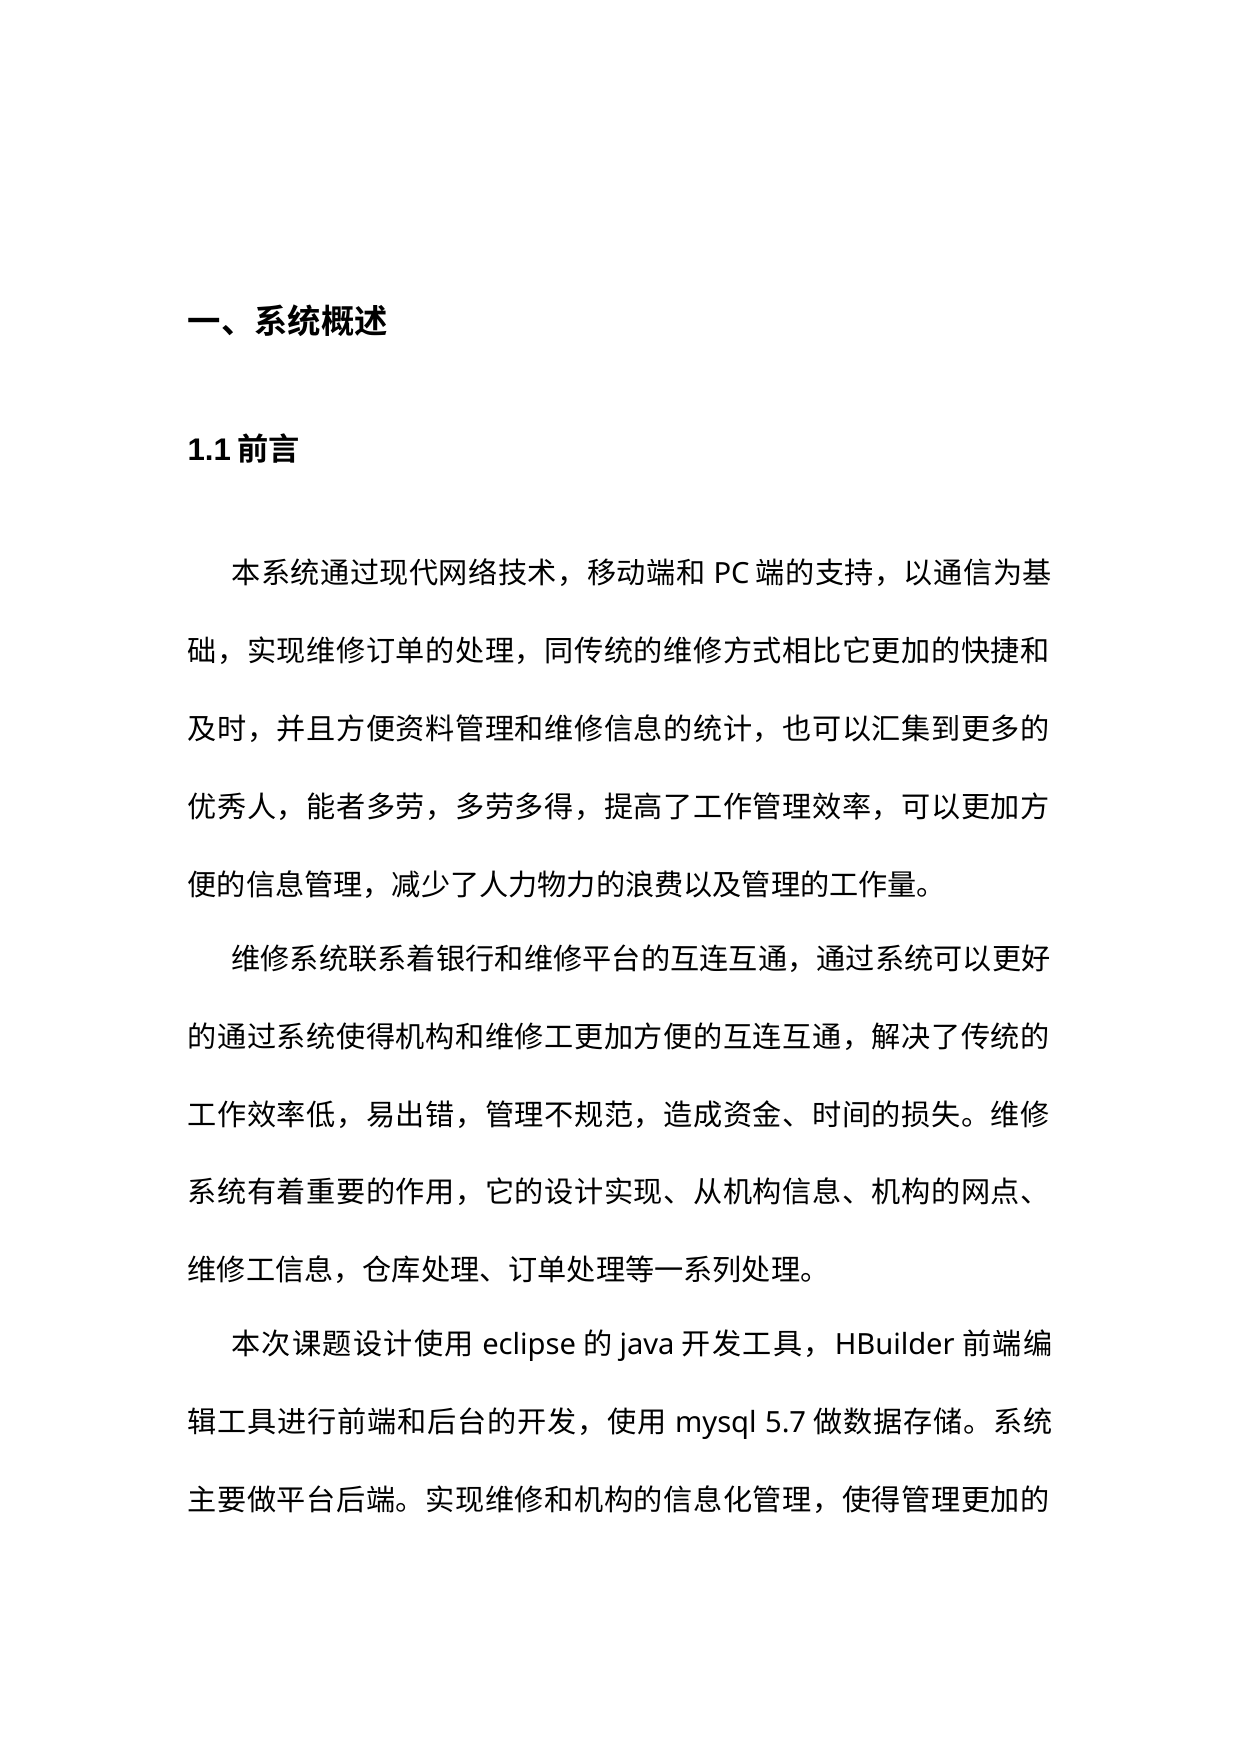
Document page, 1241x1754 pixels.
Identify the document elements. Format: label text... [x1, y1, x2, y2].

subtitle 一、系统概述 [187, 287, 1053, 352]
text 本系统通过现代网络技术，移动端和PC端的支持，以通信为基础，实现维修订单的处理，同传统的维修方式相比它更加的快捷和及时，并且方便资料管理和维修信息的统计，也可以汇集到更多的优秀人，能者多劳，多劳多得，提高了工作管理效率，可以更加方便的信息管理，减少了人力物力的浪费以及管理的工作量。 [187, 539, 1053, 915]
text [187, 1309, 1053, 1530]
text 维修系统联系着银行和维修平台的互连互通，通过系统可以更好的通过系统使得机构和维修工更加方便的互连互通，解决了传统的工作效率低，易出错，管理不规范，造成资金、时间的损失。维修系统有着重要的作用，它的设计实现、从机构信息、机构的网点、维修工信息，仓库处理、订单处理等一系列处理。 [187, 924, 1053, 1301]
subtitle 1.1前言 [187, 414, 1053, 479]
